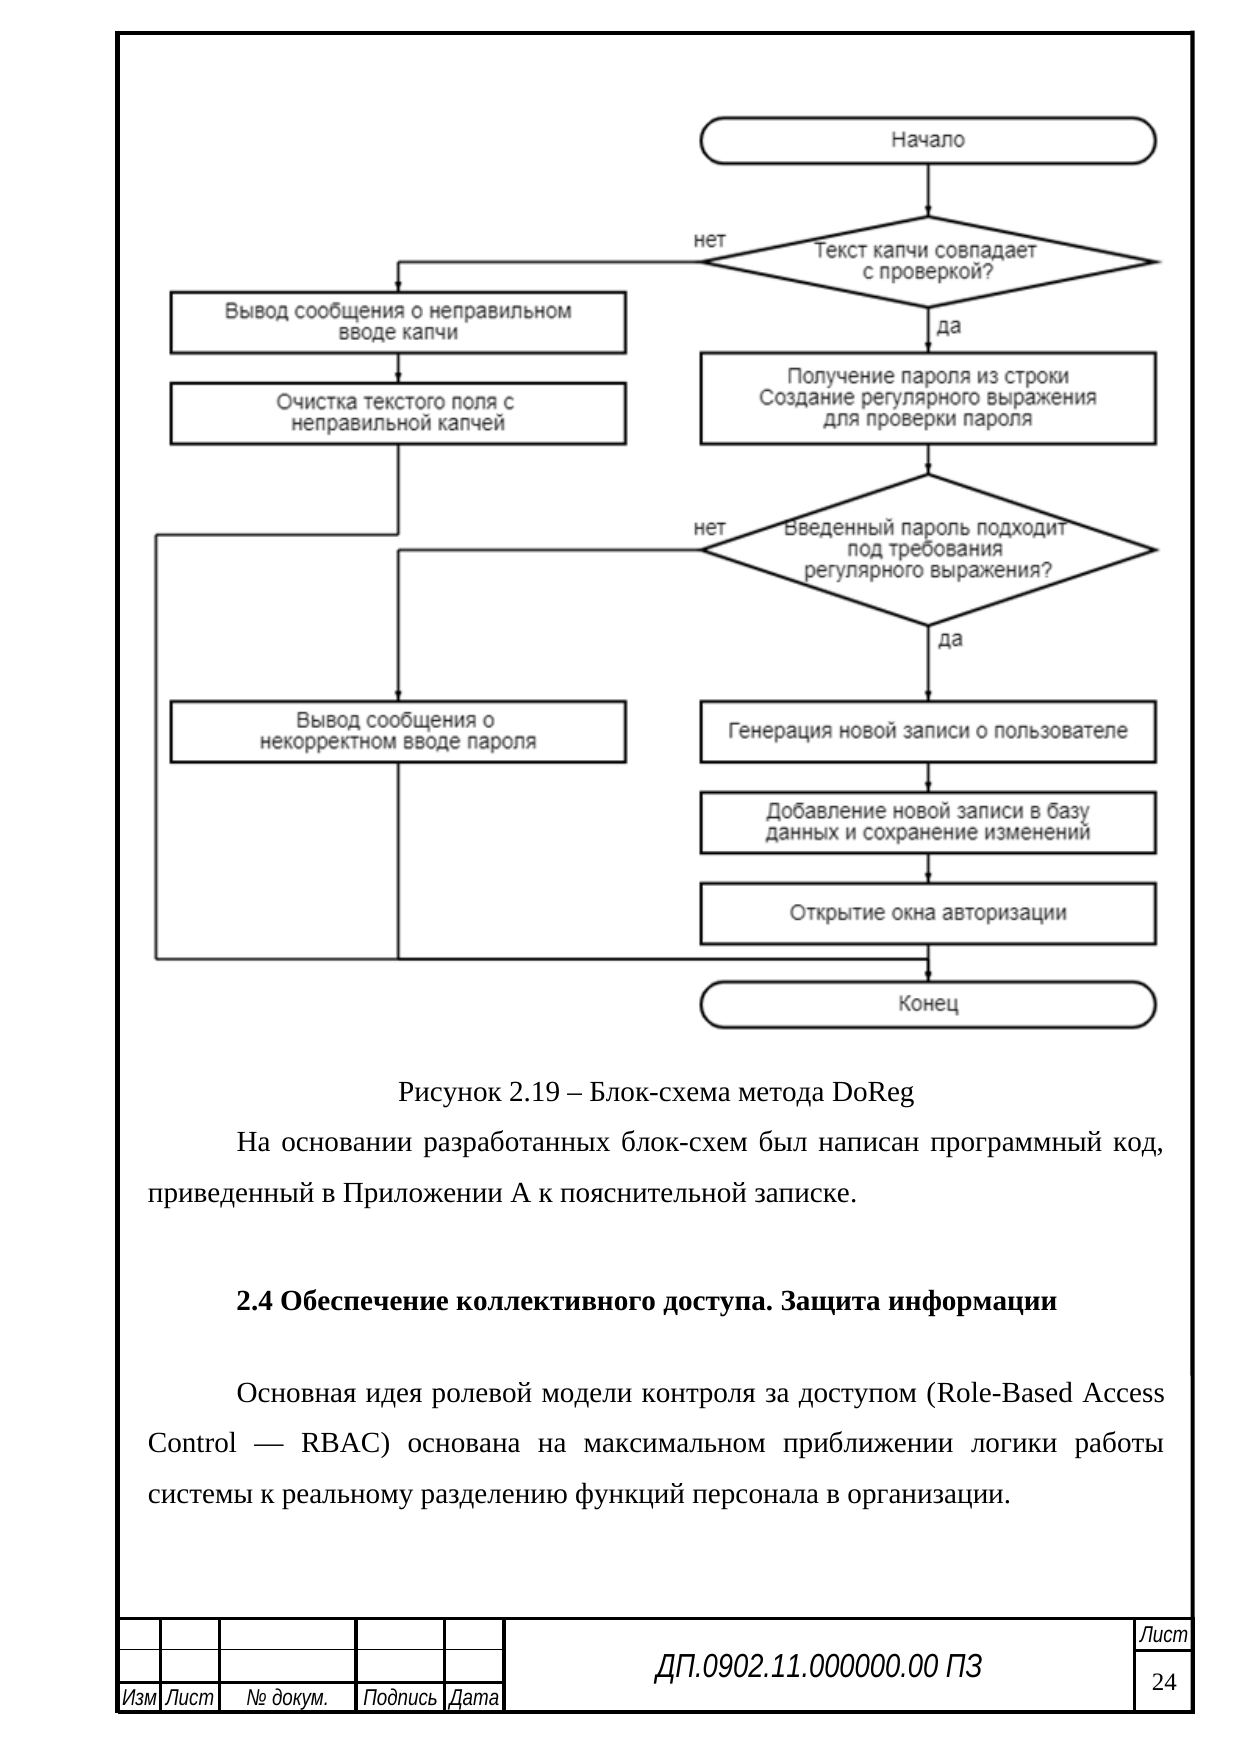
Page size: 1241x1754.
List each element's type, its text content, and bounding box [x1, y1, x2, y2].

text На основании разработанных блок-схем был написан программный код, приведенный в Приложении А к пояснительной записке. [148, 1124, 1164, 1208]
text 2.4 Обеспечение коллективного доступа. Защита информации [236, 1283, 1164, 1317]
picture [126, 88, 1186, 1058]
text Основная идея ролевой модели контроля за доступом (Role-Based Access Control — RBAC) основана на максимальном приближении логики работы системы к реальному разделению функций персонала в организации. [148, 1375, 1164, 1509]
